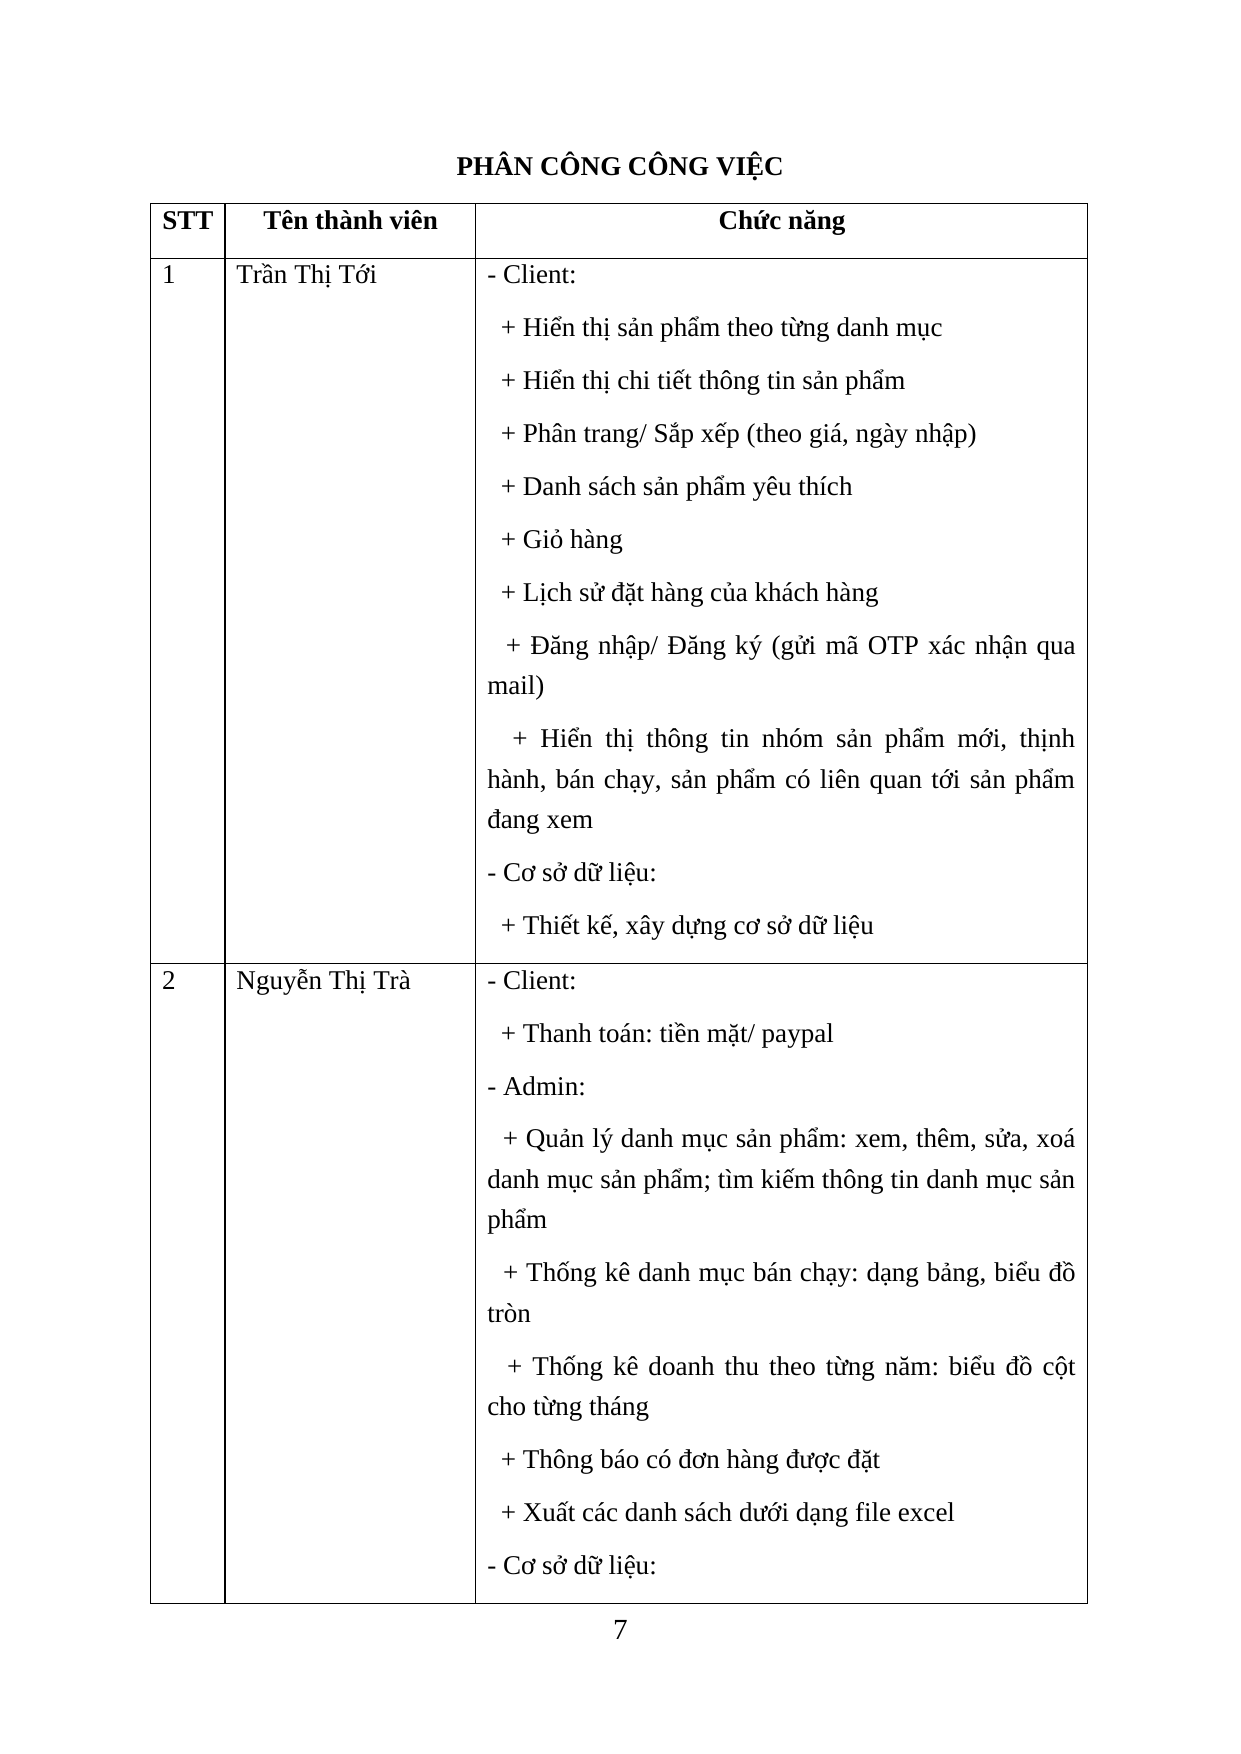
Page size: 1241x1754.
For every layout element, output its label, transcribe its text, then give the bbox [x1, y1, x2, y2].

table_cell Nguyễn Thị Trà [226, 964, 475, 1602]
table_cell Trần Thị Tới [226, 259, 475, 963]
subtitle PHÂN CÔNG CÔNG VIỆC [150, 150, 1090, 181]
table_header STT [151, 204, 224, 258]
table_header Chức năng [476, 204, 1087, 258]
table_cell 1 [151, 259, 224, 963]
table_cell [476, 964, 1087, 1602]
table_cell - Client: + Hiển thị sản phẩm theo từng danh mục + Hiển thị chi tiết thông tin sản phẩm + Phân trang/ Sắp xếp (theo giá, ngày nhập) + Danh sách sản phẩm yêu thích + Giỏ hàng + Lịch sử đặt hàng của khách hàng + Đăng nhập/ Đăng ký (gửi mã OTP xác nhận qua mail) + Hiển thị thông tin nhóm sản phẩm mới, thịnh hành, bán chạy, sản phẩm có liên quan tới sản phẩm đang xem - Cơ sở dữ liệu: + Thiết kế, xây dựng cơ sở dữ liệu [476, 259, 1087, 963]
table_header Tên thành viên [226, 204, 475, 258]
table_cell 2 [151, 964, 224, 1602]
